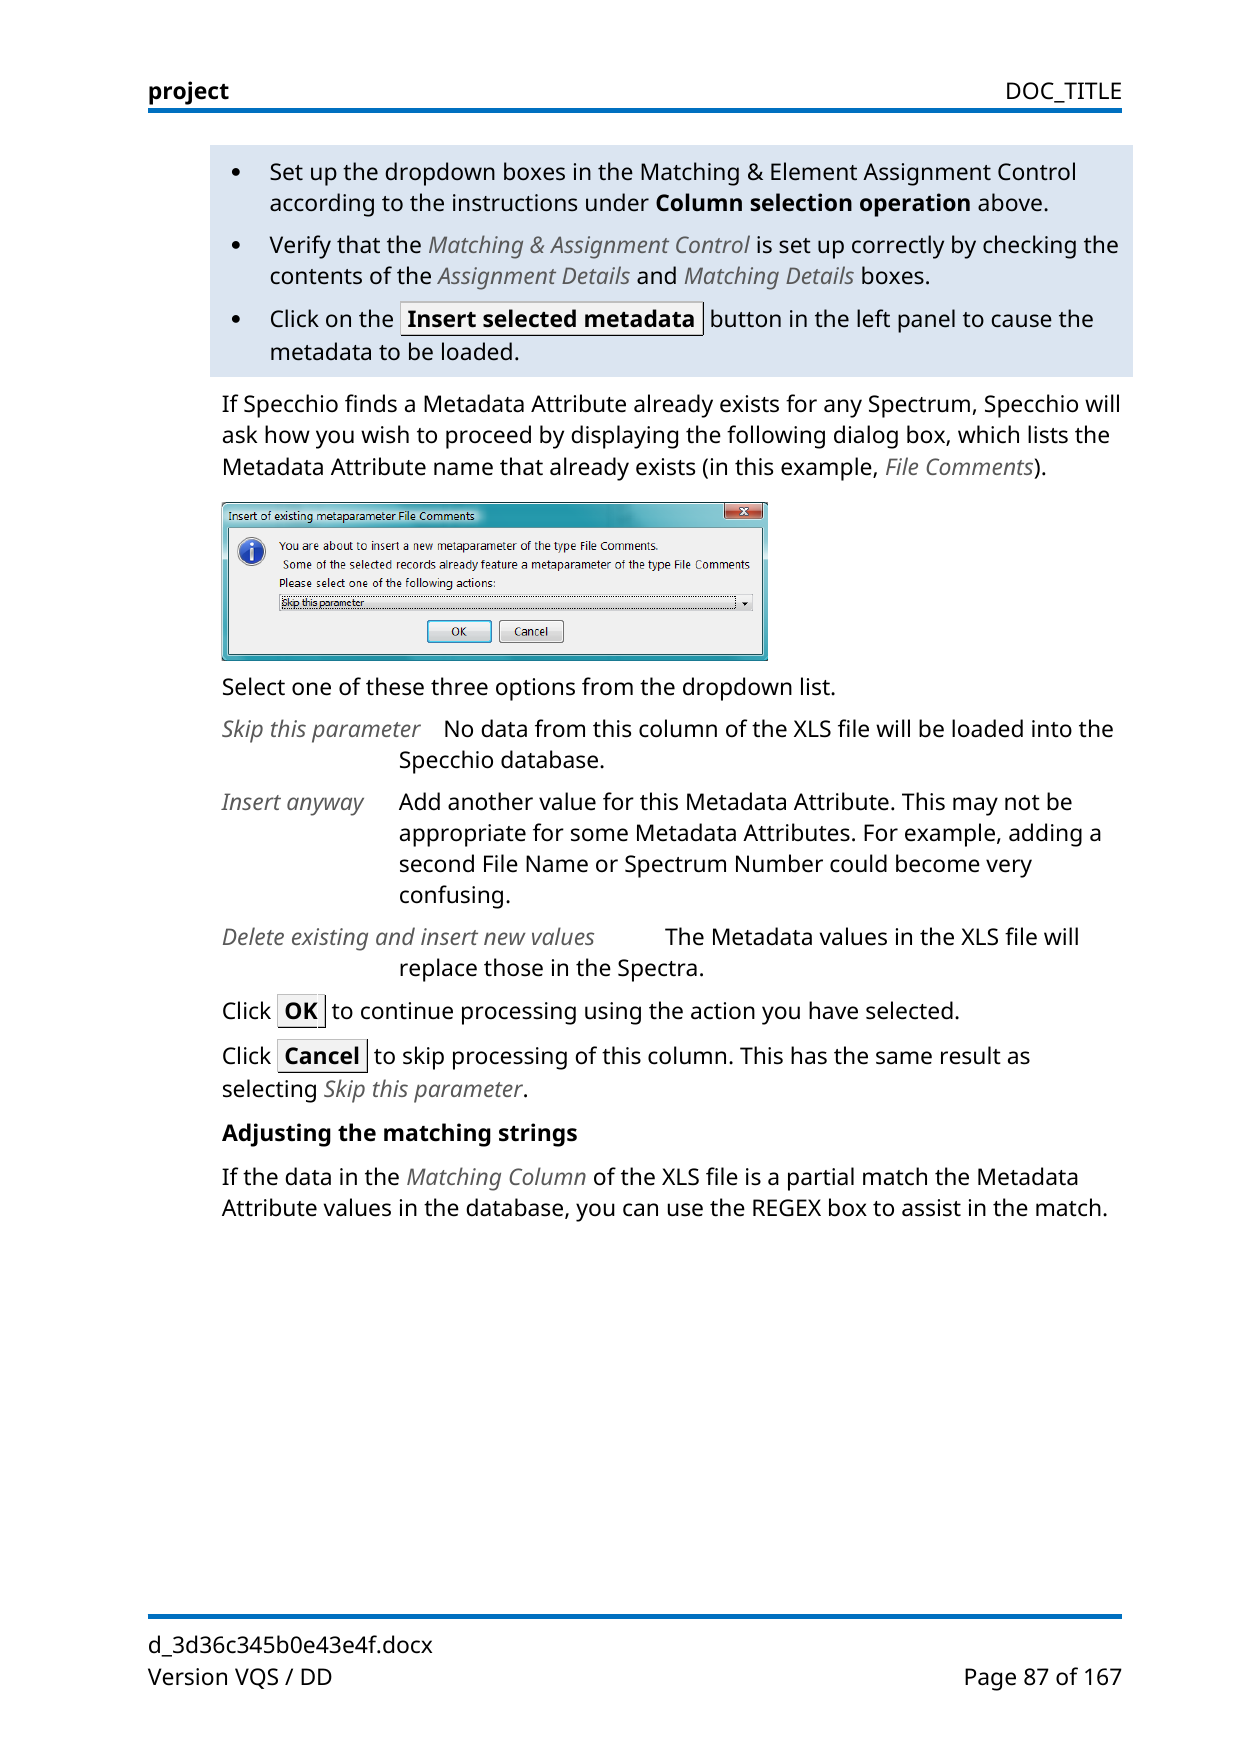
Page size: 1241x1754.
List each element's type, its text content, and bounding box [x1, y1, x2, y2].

text If Specchio finds a Metadata Attribute already exists for any Spectrum, Specchio will ask how you wish to proceed by displaying the following dialog box, which lists the Metadata Attribute name that already exists (in this example, File Comments). [222, 388, 1122, 482]
text Click OK to continue processing using the action you have selected. [325, 994, 1122, 1028]
subtitle Adjusting the matching strings [222, 1117, 1122, 1148]
text If the data in the Matching Column of the XLS file is a partial match the Metadata Attribute values in the database, you can use the REGEX box to assist in the match. [222, 1160, 1122, 1223]
text Delete existing and insert new values The Metadata values in the XLS file will replace those in the Spectra. [222, 921, 1122, 983]
picture [221, 502, 768, 661]
text Click Cancel to skip processing of this column. This has the same result as selecting Skip this parameter. [222, 1038, 1122, 1104]
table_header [210, 145, 1133, 377]
text Insert anyway Add another value for this Metadata Attribute. This may not be appropriate for some Metadata Attributes. For example, adding a second File Name or Spectrum Number could become very confusing. [222, 785, 1122, 910]
text Select one of these three options from the dropdown list. [222, 671, 1122, 702]
text Skip this parameter No data from this column of the XLS file will be loaded into the Specchio database. [222, 712, 1122, 775]
